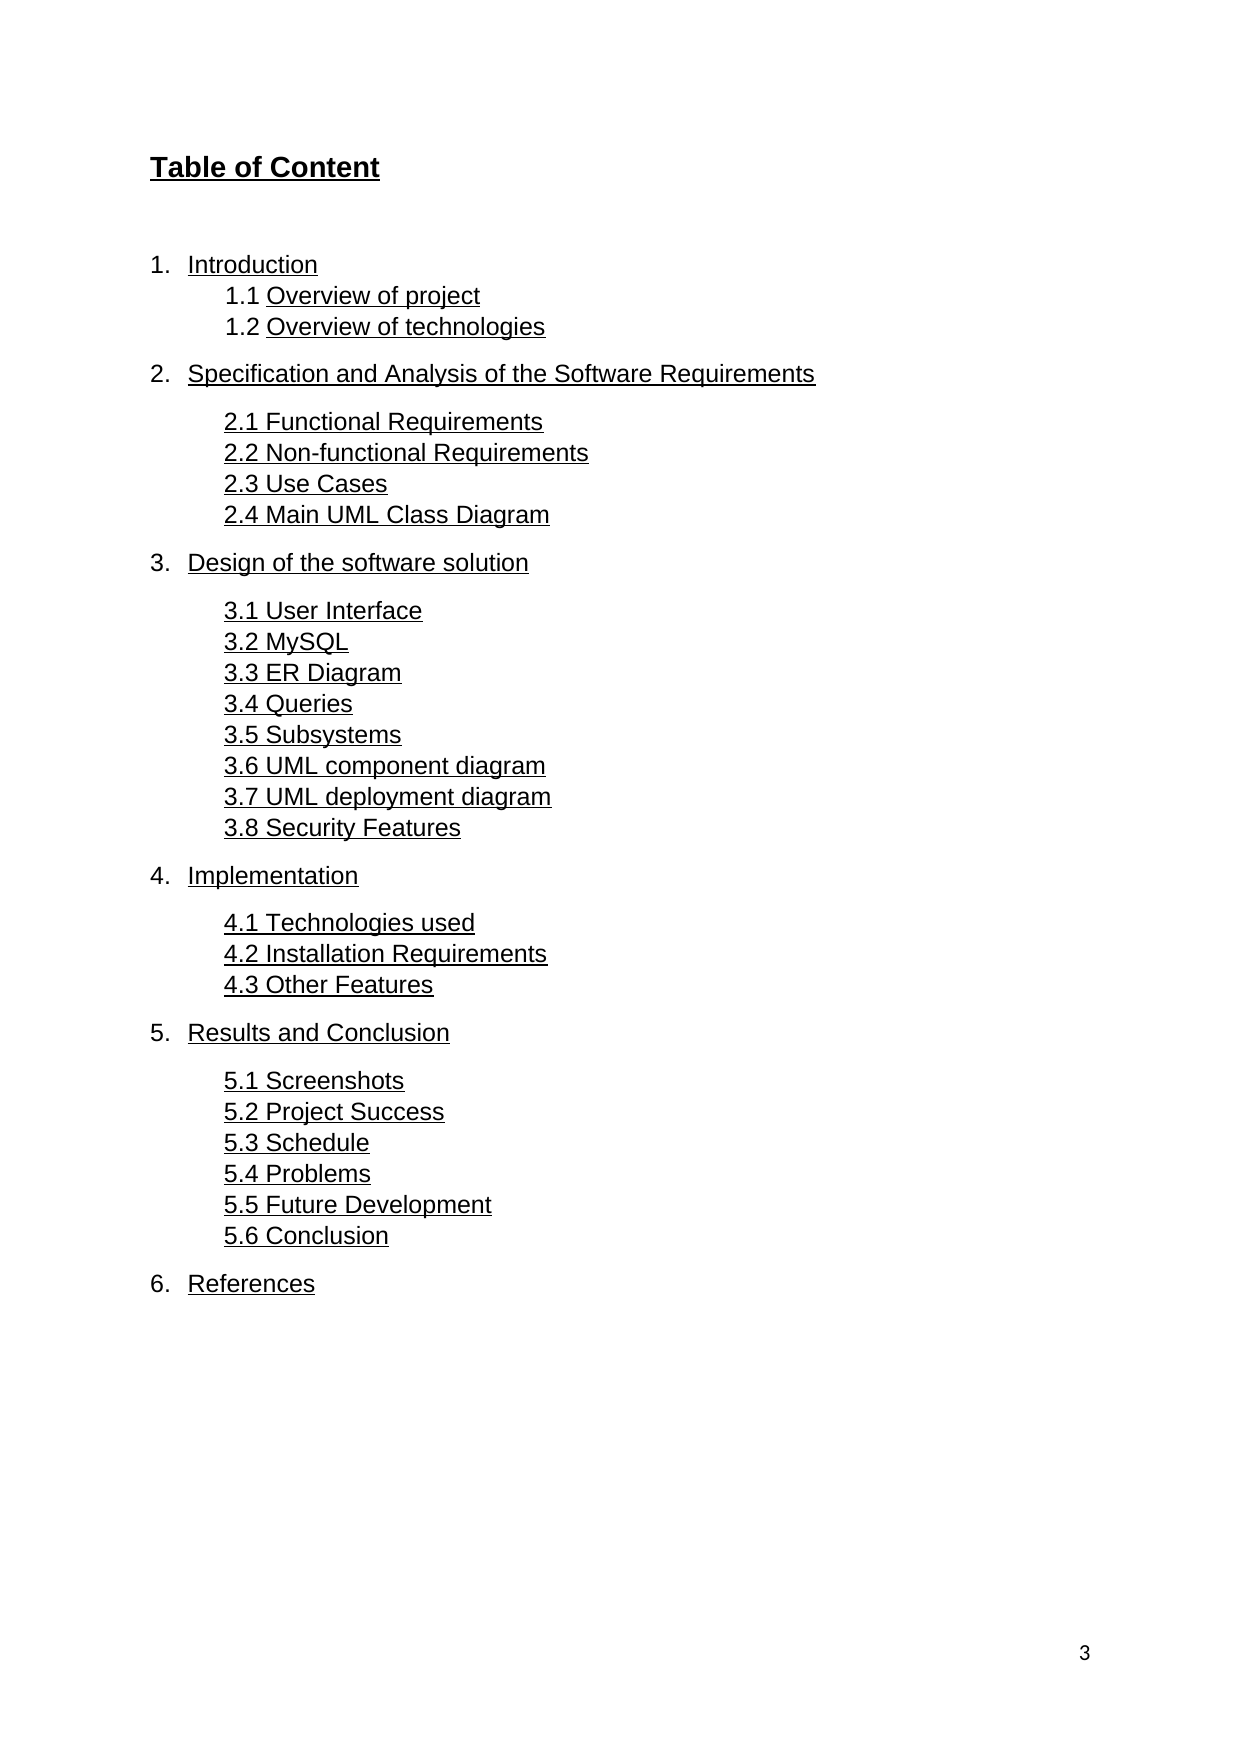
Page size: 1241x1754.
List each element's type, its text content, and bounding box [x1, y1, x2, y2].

list 2.3 Use Cases [224, 469, 1090, 498]
list Implementation [150, 861, 1090, 889]
text 5.1 Screenshots 5.2 Project Success 5.3 Schedule 5.4 Problems 5.5 Future Development 5.6 Conclusion [224, 1066, 1090, 1250]
list Introduction [150, 250, 1090, 278]
text 4.1 Technologies used 4.2 Installation Requirements 4.3 Other Features [224, 908, 1090, 999]
list Overview of technologies [225, 312, 1090, 341]
text 3.1 User Interface 3.2 MySQL 3.3 ER Diagram 3.4 Queries 3.5 Subsystems 3.6 UML component diagram 3.7 UML deployment diagram 3.8 Security Features [224, 596, 1090, 842]
text Table of Content [150, 150, 1090, 183]
list Specification and Analysis of the Software Requirements [150, 359, 1090, 388]
list References [150, 1269, 1090, 1298]
list 2.4 Main UML Class Diagram [224, 500, 1090, 529]
list 2.2 Non-functional Requirements [224, 438, 1090, 467]
list Design of the software solution [150, 548, 1090, 577]
list 2.1 Functional Requirements [224, 407, 1090, 436]
list Overview of project [225, 281, 1090, 309]
list Results and Conclusion [150, 1018, 1090, 1047]
